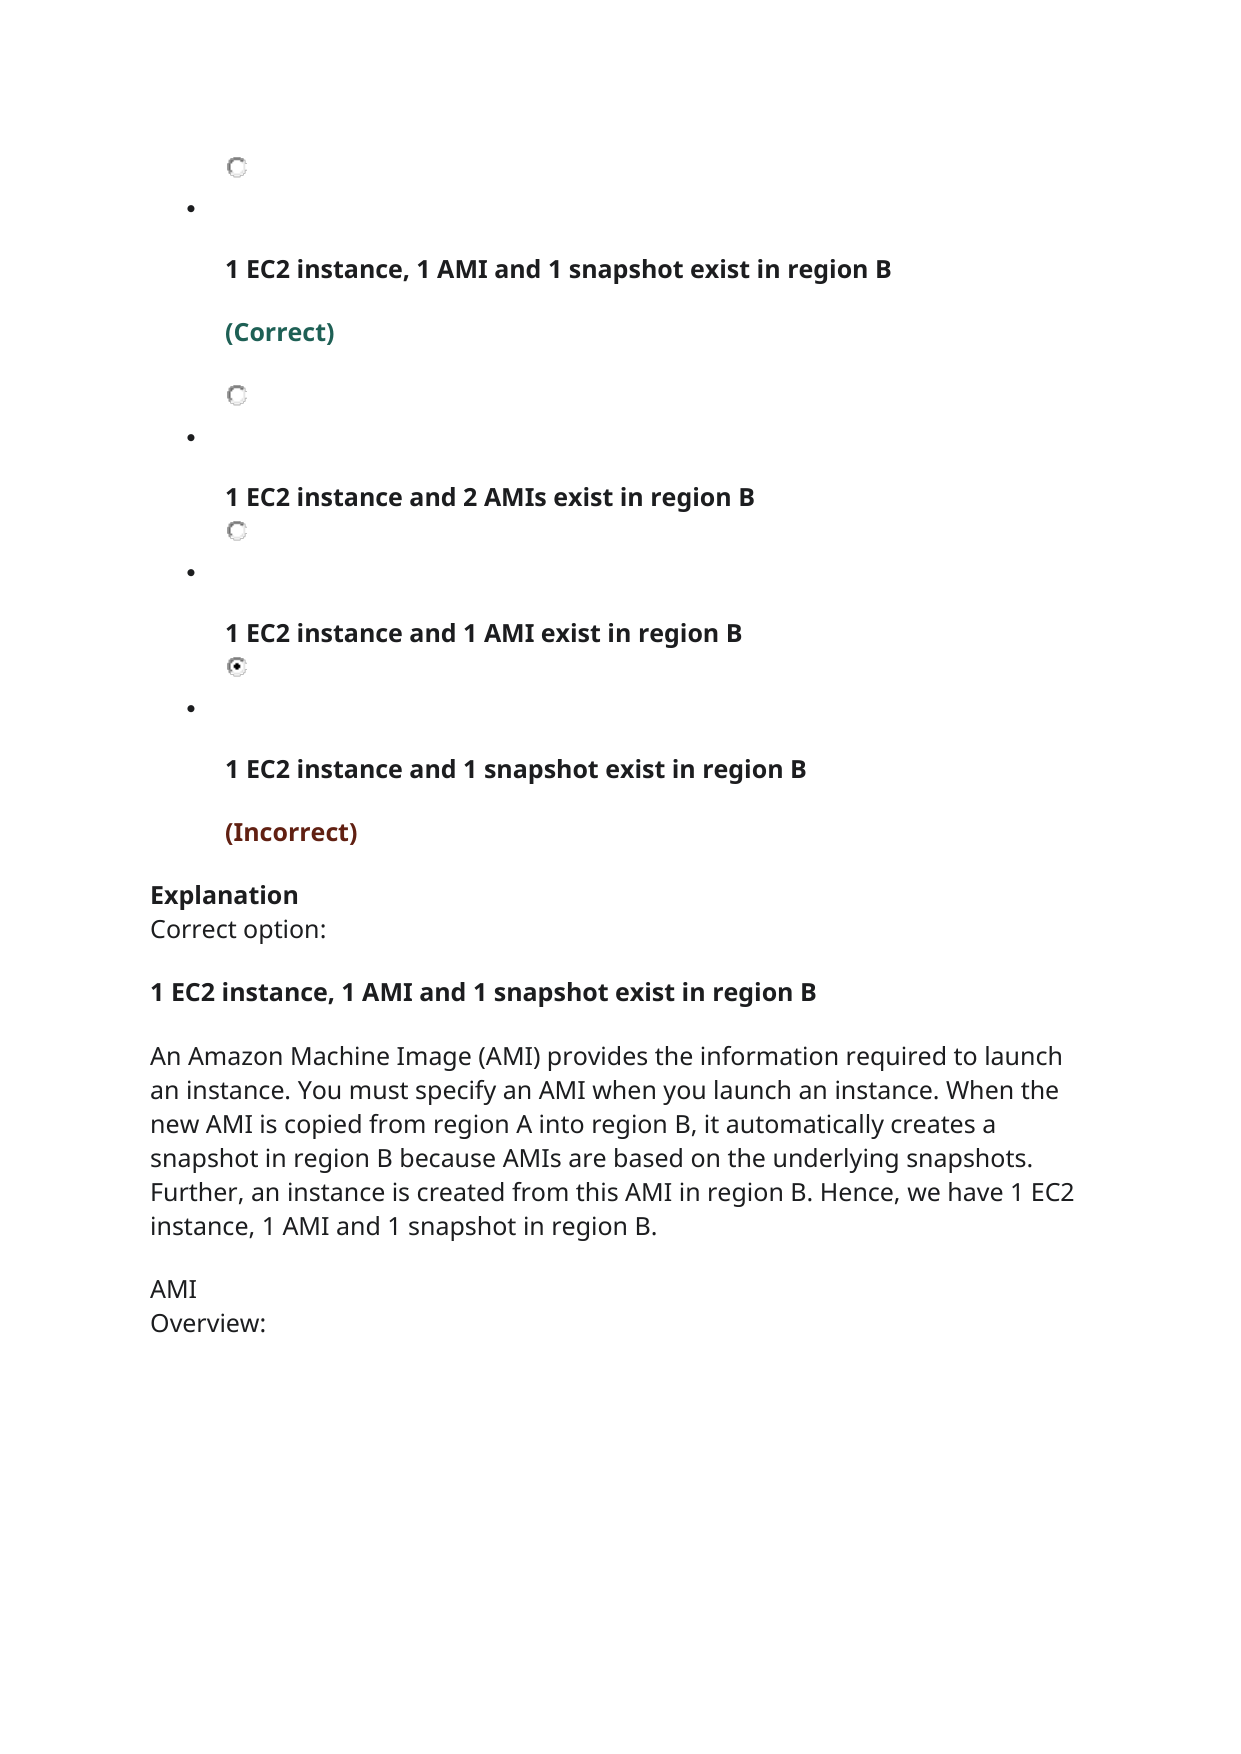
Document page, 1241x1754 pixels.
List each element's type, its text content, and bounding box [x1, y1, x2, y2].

text 1 EC2 instance and 1 AMI exist in region B [225, 616, 1090, 649]
text 1 EC2 instance, 1 AMI and 1 snapshot exist in region B [225, 252, 1090, 286]
text An Amazon Machine Image (AMI) provides the information required to launch an instance. You must specify an AMI when you launch an instance. When the new AMI is copied from region A into region B, it automatically creates a snapshot in region B because AMIs are based on the underlying snapshots. Further, an instance is created from this AMI in region B. Hence, we have 1 EC2 instance, 1 AMI and 1 snapshot in region B. [150, 1038, 1090, 1243]
text Correct option: [150, 912, 1090, 946]
text 1 EC2 instance and 1 snapshot exist in region B [225, 751, 1090, 785]
text (Correct) [225, 315, 1090, 349]
text AMI Overview: via - https://docs.aws.amazon.com/AWSEC2/latest/UserGuide/AMIs.html [150, 1272, 1090, 1340]
text Explanation [150, 878, 1090, 912]
text 1 EC2 instance and 2 AMIs exist in region B [225, 480, 1090, 514]
text (Incorrect) [225, 814, 1090, 848]
text 1 EC2 instance, 1 AMI and 1 snapshot exist in region B [150, 975, 1090, 1009]
